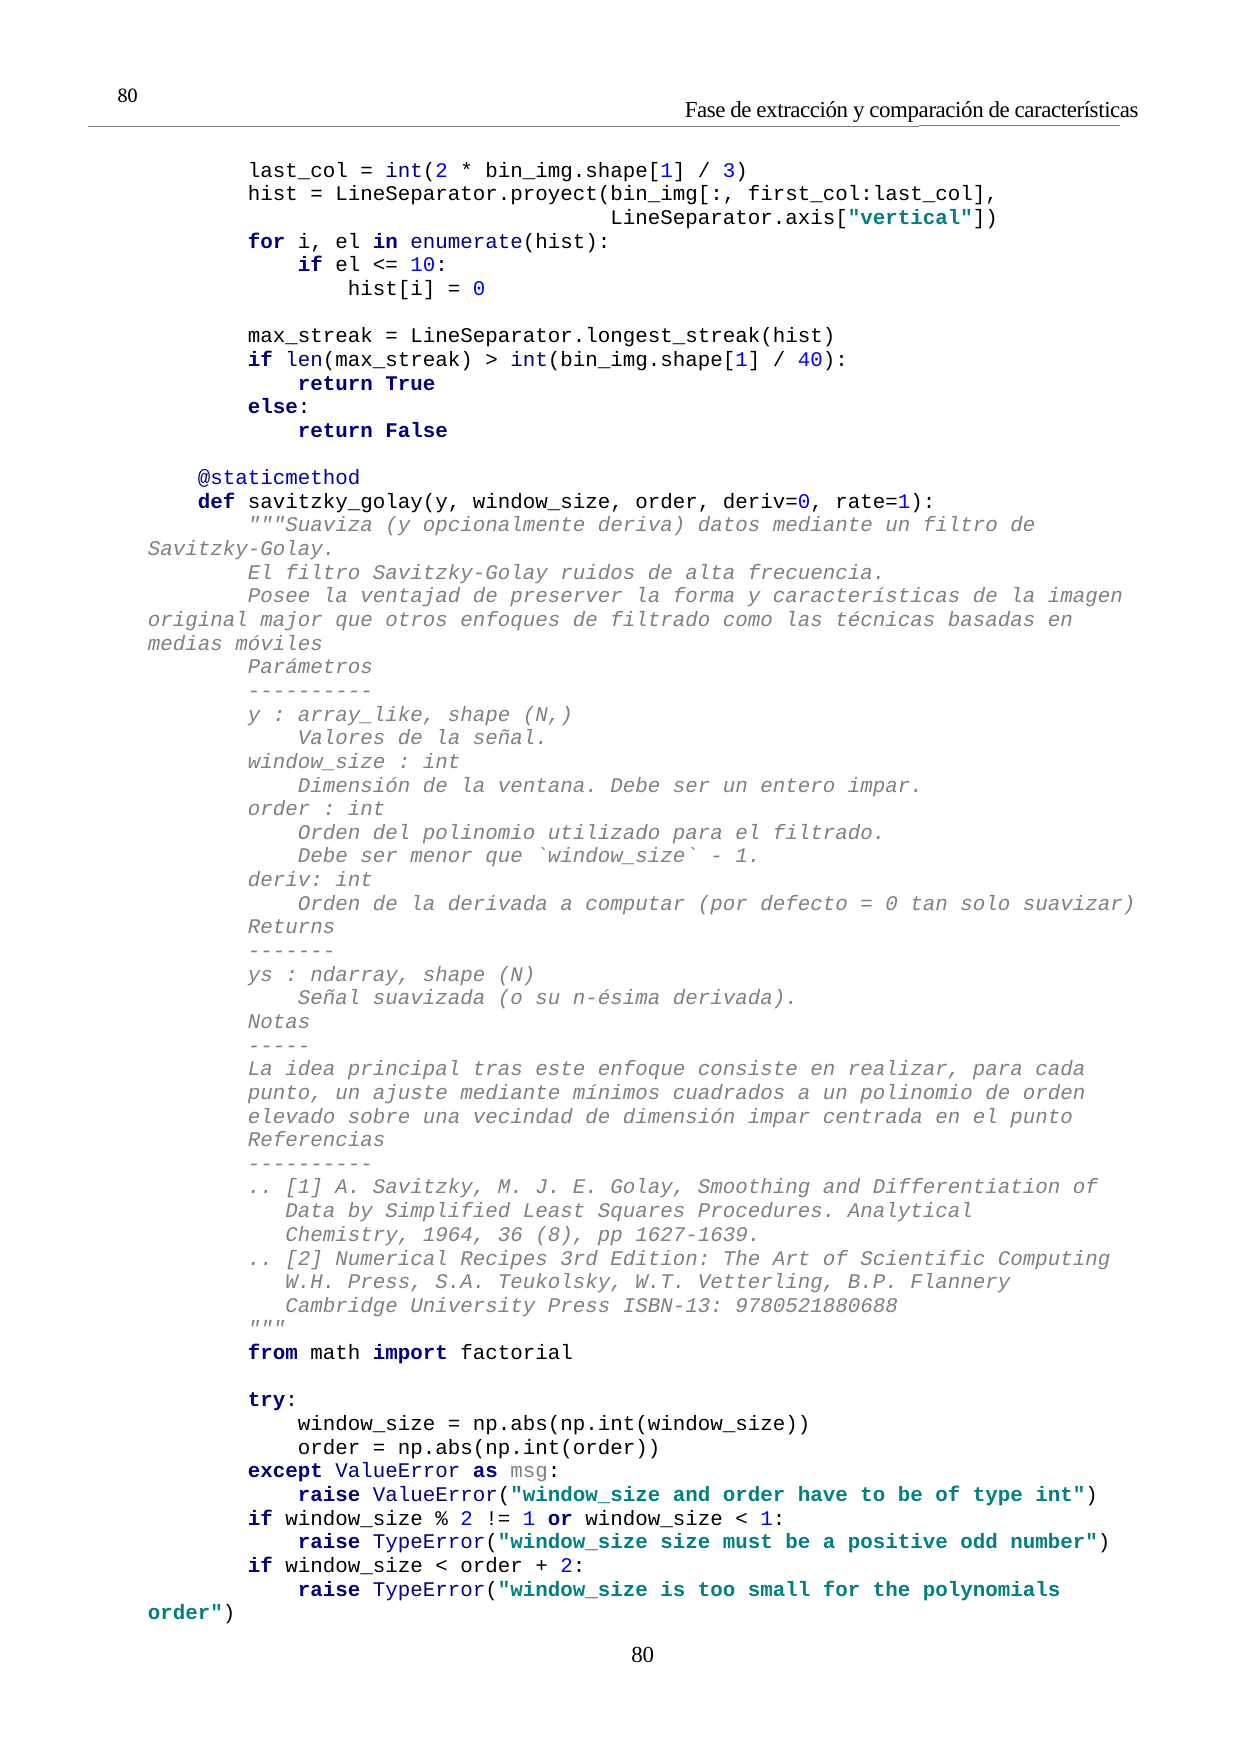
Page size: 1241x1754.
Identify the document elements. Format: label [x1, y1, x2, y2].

text [148, 160, 1138, 1626]
